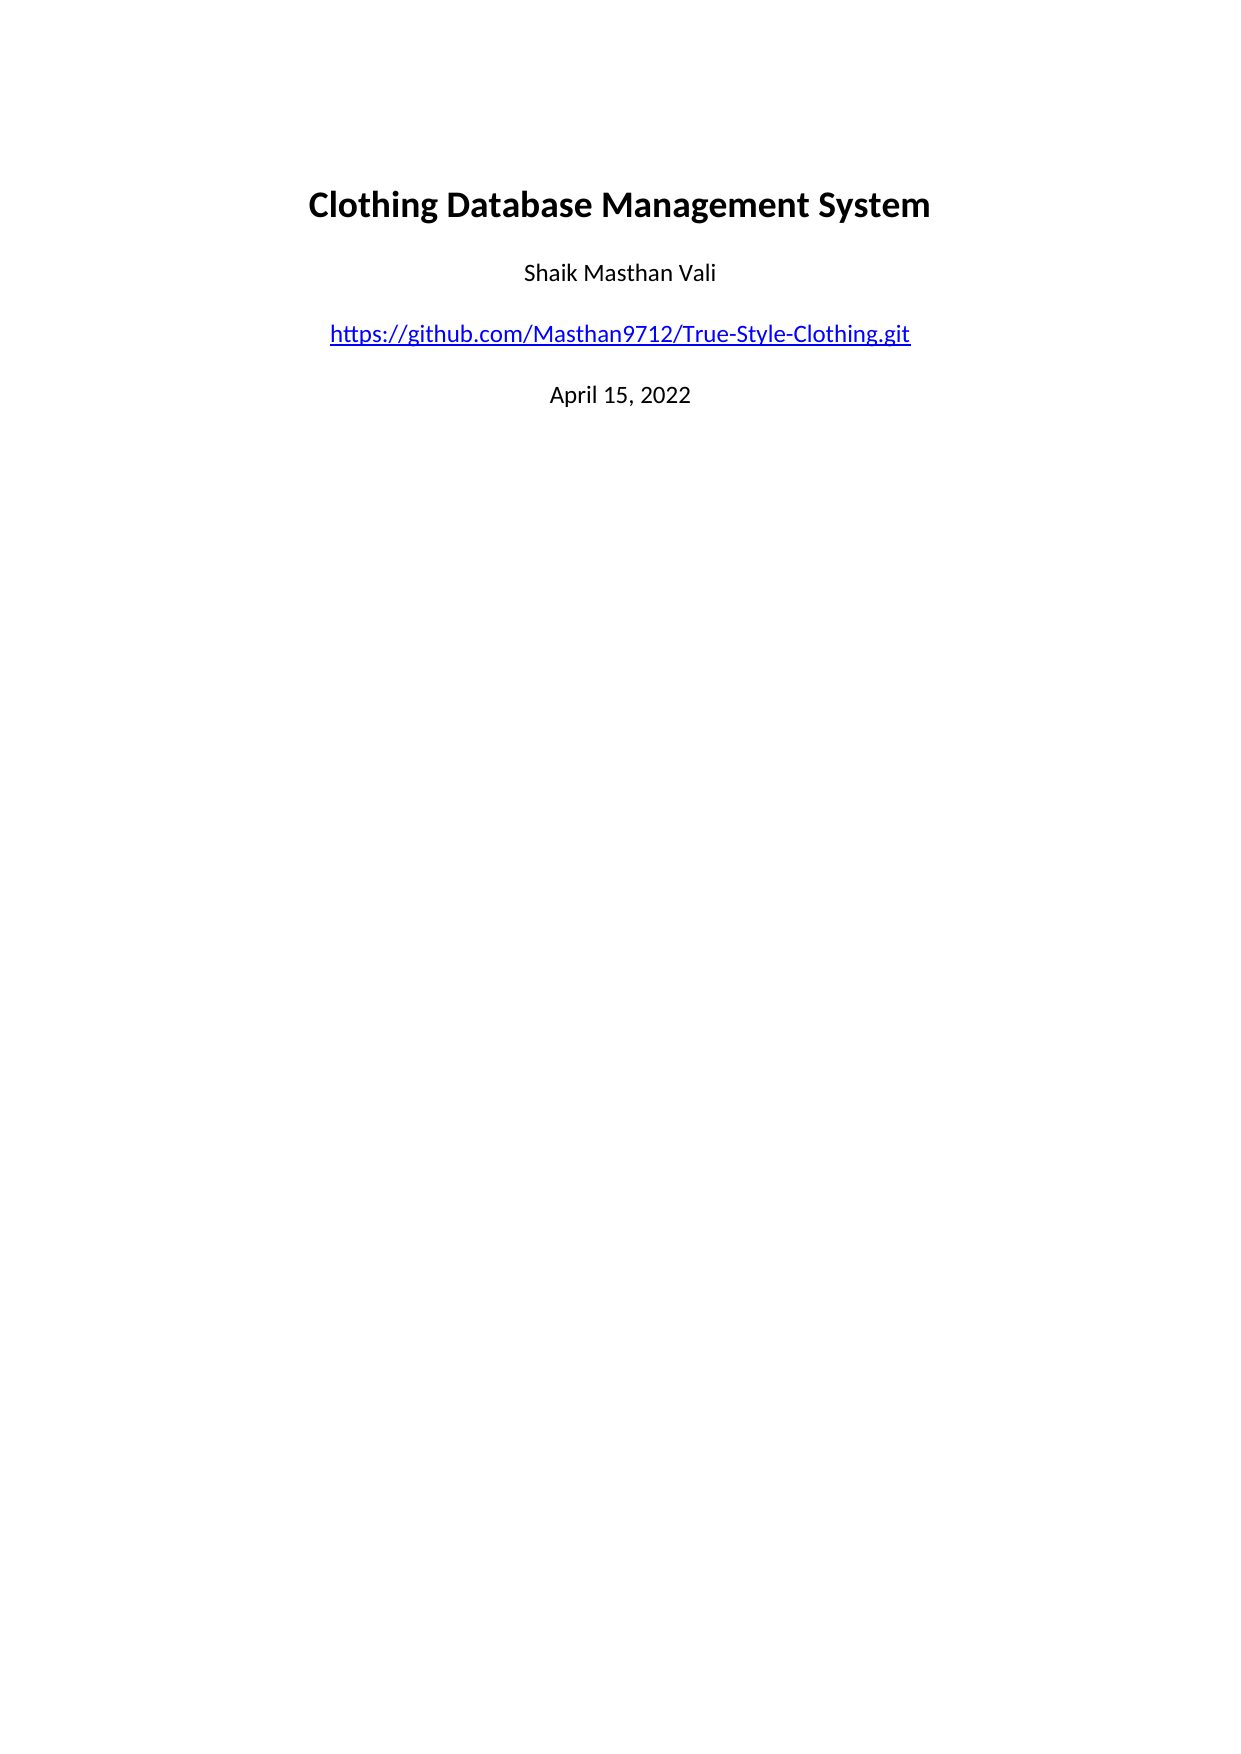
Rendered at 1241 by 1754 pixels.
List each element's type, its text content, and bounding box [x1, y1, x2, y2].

text https://github.com/Masthan9712/True-Style-Clothing.git [187, 318, 1053, 348]
text Shaik Masthan Vali [187, 257, 1053, 287]
text April 15, 2022 [187, 379, 1053, 409]
text Clothing Database Management System [187, 181, 1053, 226]
